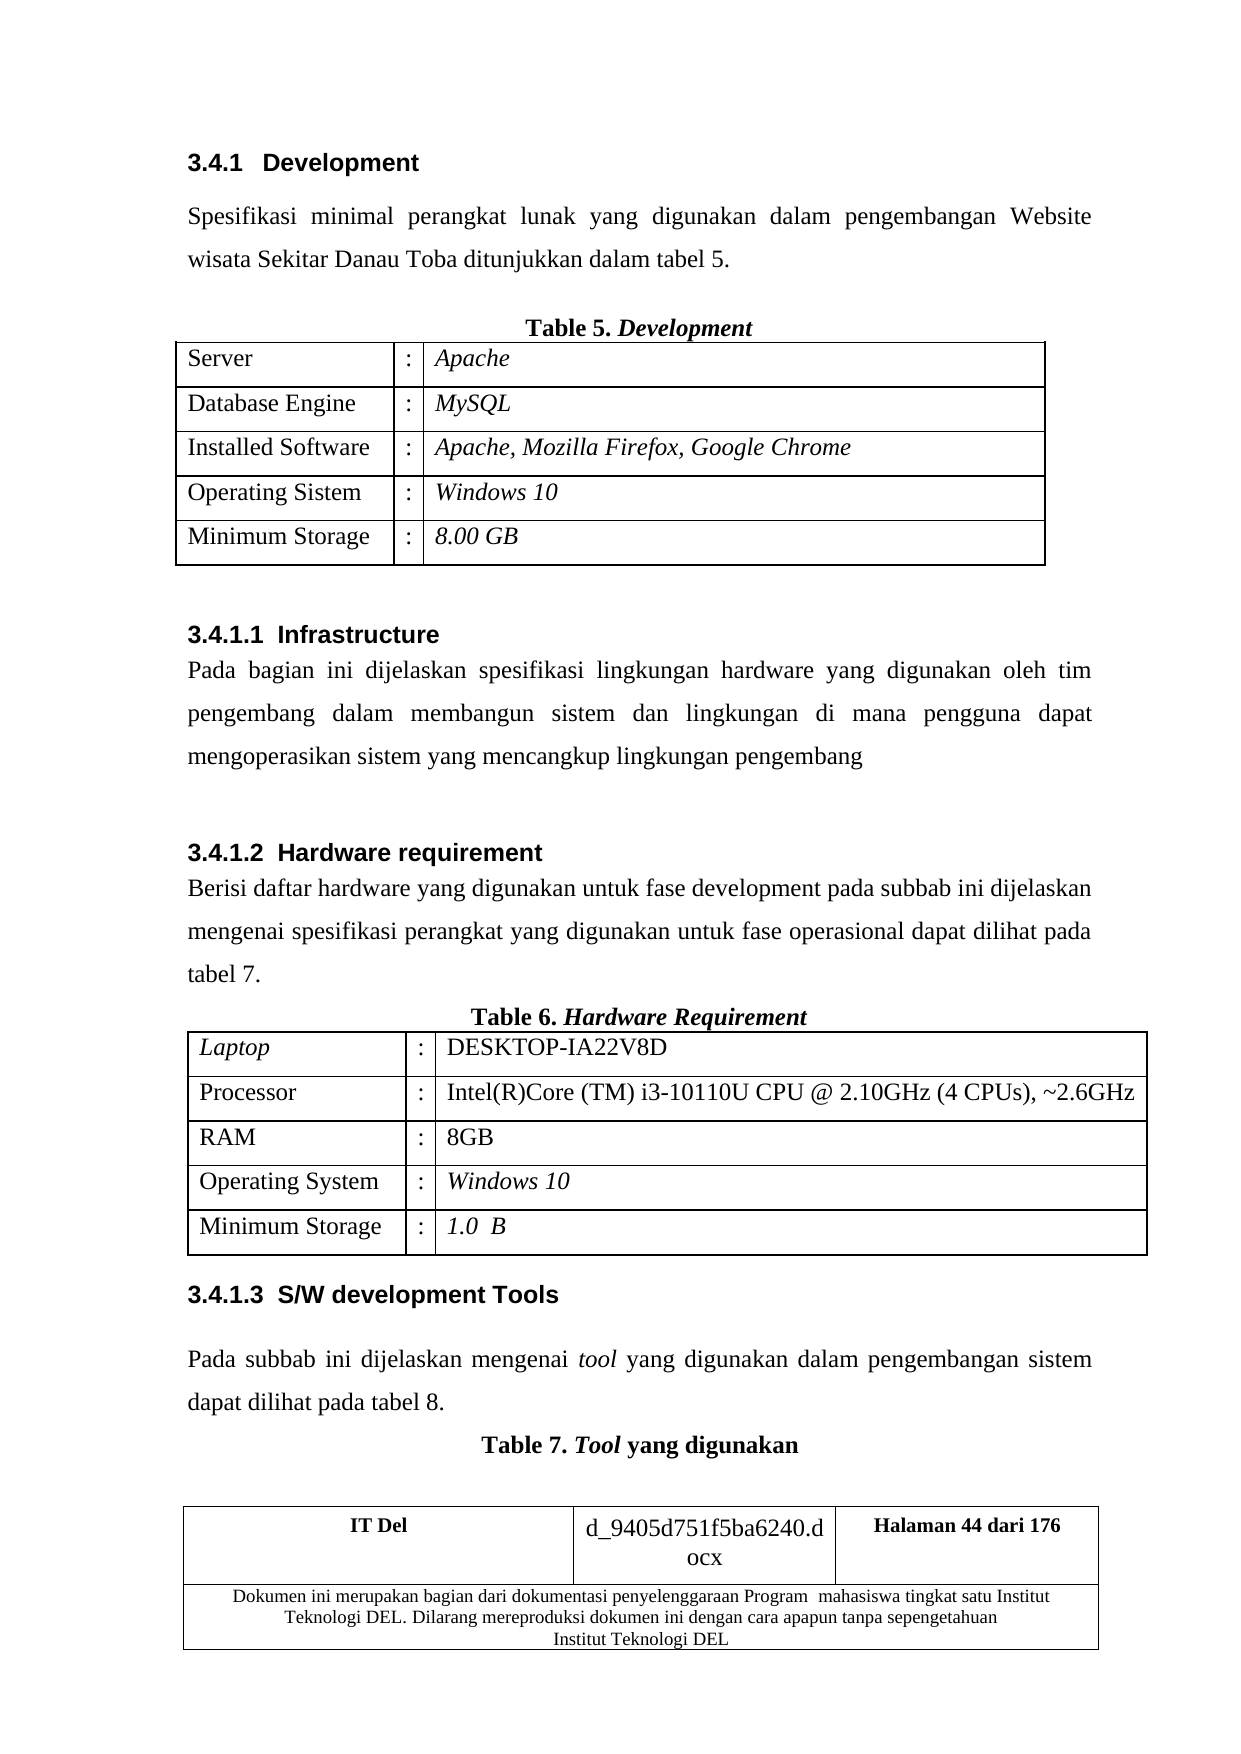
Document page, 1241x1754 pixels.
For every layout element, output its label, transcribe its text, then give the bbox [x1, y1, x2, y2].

text Pada subbab ini dijelaskan mengenai tool yang digunakan dalam pengembangan sistem dapat dilihat pada tabel 8. [187, 1344, 1092, 1416]
text Spesifikasi minimal perangkat lunak yang digunakan dalam pengembangan Website wisata Sekitar Danau Toba ditunjukkan dalam tabel 5. [187, 201, 1092, 273]
table_cell : [395, 521, 423, 564]
text Berisi daftar hardware yang digunakan untuk fase development pada subbab ini dijelaskan mengenai spesifikasi perangkat yang digunakan untuk fase operasional dapat dilihat pada tabel 7. [187, 873, 1092, 988]
table_cell MySQL [424, 388, 1044, 431]
table_header : [407, 1033, 435, 1076]
table_cell Processor [189, 1077, 405, 1120]
text Table 6. Hardware Requirement [187, 1002, 1092, 1031]
table_cell Minimum Storage [189, 1211, 405, 1254]
table_cell : [395, 432, 423, 475]
table_header Apache [424, 343, 1044, 386]
text Pada bagian ini dijelaskan spesifikasi lingkungan hardware yang digunakan oleh tim pengembang dalam membangun sistem dan lingkungan di mana pengguna dapat mengoperasikan sistem yang mencangkup lingkungan pengembang [187, 655, 1092, 770]
table_cell Operating Sistem [177, 477, 393, 520]
table_cell : [407, 1166, 435, 1209]
table_cell 8.00 GB [424, 521, 1044, 564]
table_header DESKTOP-IA22V8D [436, 1033, 1146, 1076]
table_cell Intel(R)Core (TM) i3-10110U CPU @ 2.10GHz (4 CPUs), ~2.6GHz [436, 1077, 1146, 1120]
table_cell : [407, 1077, 435, 1120]
table_cell Apache, Mozilla Firefox, Google Chrome [424, 432, 1044, 475]
table_cell B [436, 1211, 1146, 1254]
table_cell Installed Software [177, 432, 393, 475]
table_cell Minimum Storage [177, 521, 393, 564]
table_cell Operating System [189, 1166, 405, 1209]
subtitle S/W development Tools [187, 1280, 1092, 1309]
table_header Laptop [189, 1033, 405, 1076]
table_cell Windows 10 [424, 477, 1044, 520]
subtitle Development [187, 148, 1092, 176]
table_header Server [177, 343, 393, 386]
table_cell Database Engine [177, 388, 393, 431]
table_cell : [407, 1211, 435, 1254]
text Table 7. Tool yang digunakan [187, 1430, 1092, 1459]
table_cell : [395, 477, 423, 520]
table_header : [395, 343, 423, 386]
subtitle Infrastructure [187, 620, 1092, 648]
table_cell RAM [189, 1122, 405, 1165]
table_cell Windows 10 [436, 1166, 1146, 1209]
text Table 5. Development [187, 313, 1092, 341]
subtitle Hardware requirement [187, 838, 1092, 867]
table_cell : [395, 388, 423, 431]
table_cell 8GB [436, 1122, 1146, 1165]
table_cell : [407, 1122, 435, 1165]
